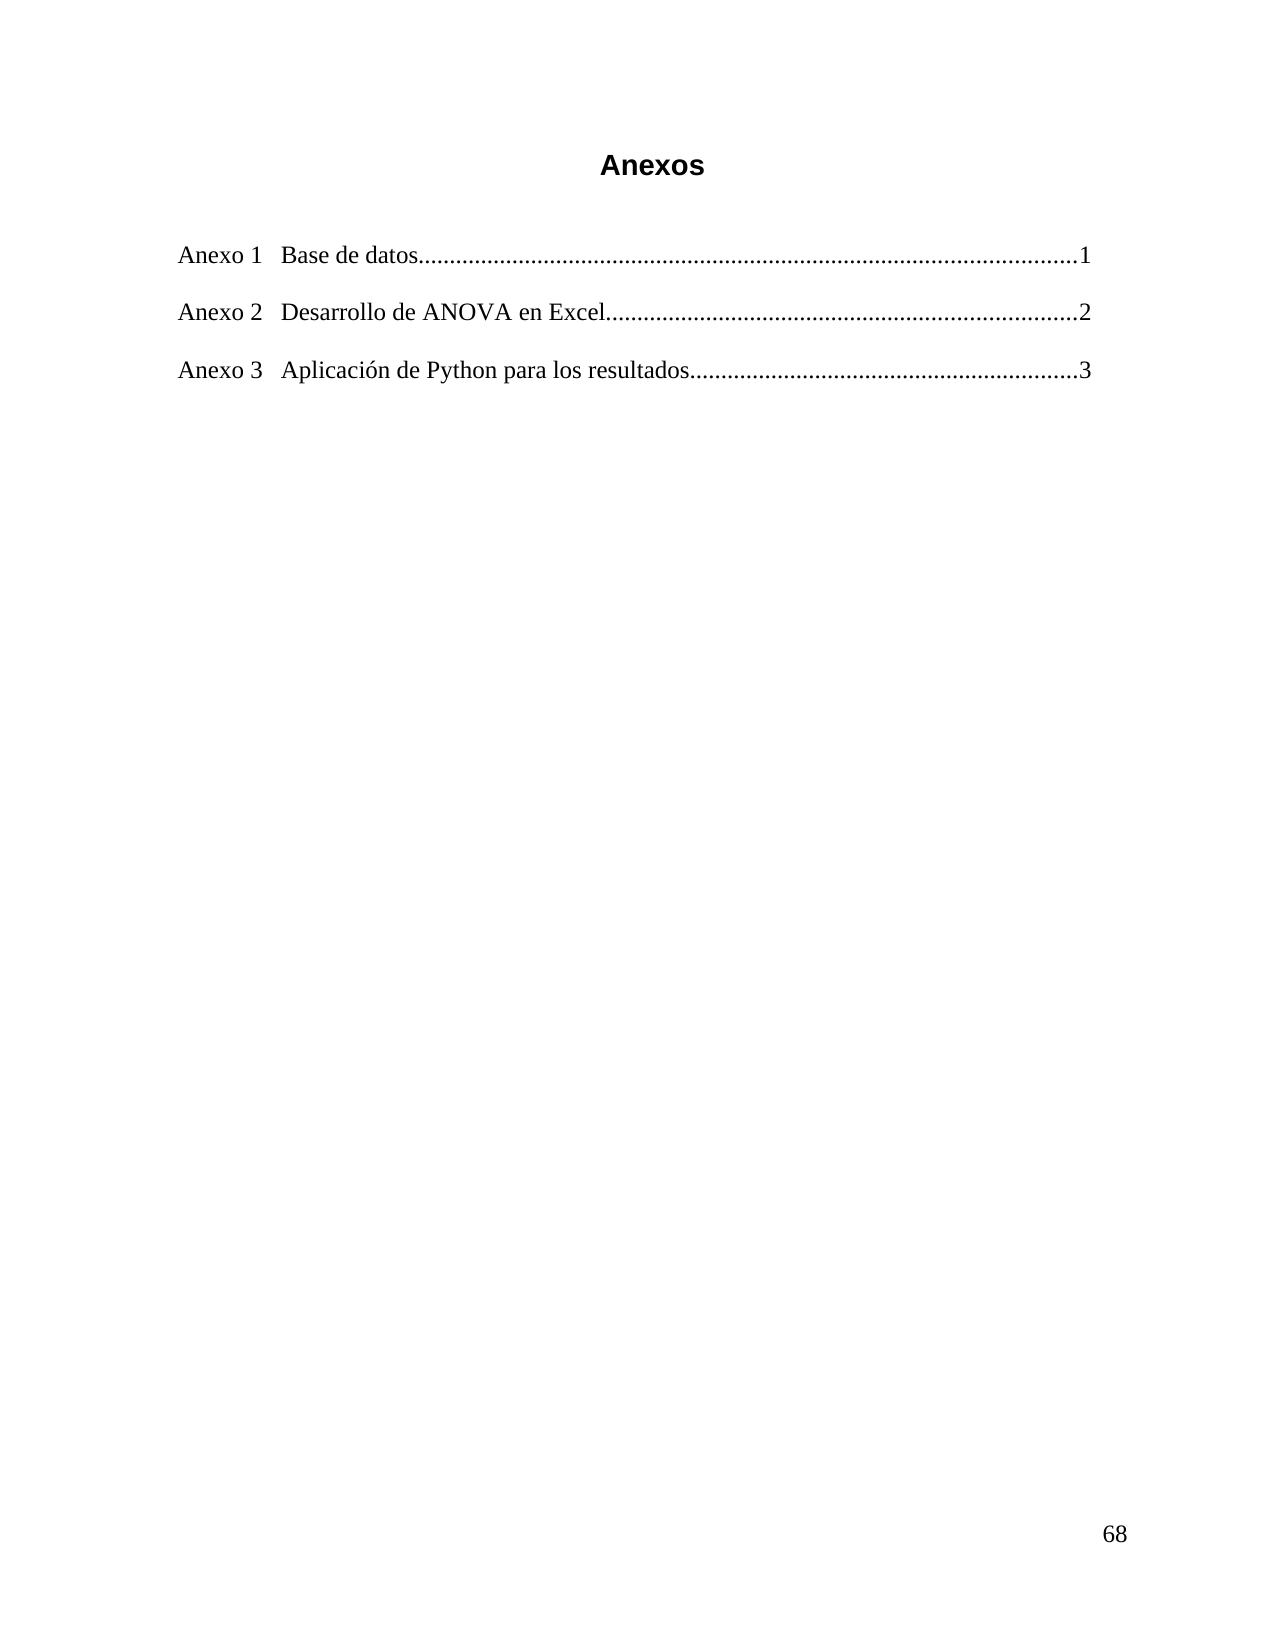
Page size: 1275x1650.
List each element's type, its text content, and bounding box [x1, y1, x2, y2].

text Anexo 3 Aplicación de Python para los resultados 3 [177, 355, 1127, 383]
text Anexo 2 Desarrollo de ANOVA en Excel. 2 [177, 297, 1127, 326]
subtitle Anexos [177, 148, 1127, 181]
text Anexo 1 Base de datos 1 [177, 240, 1127, 268]
